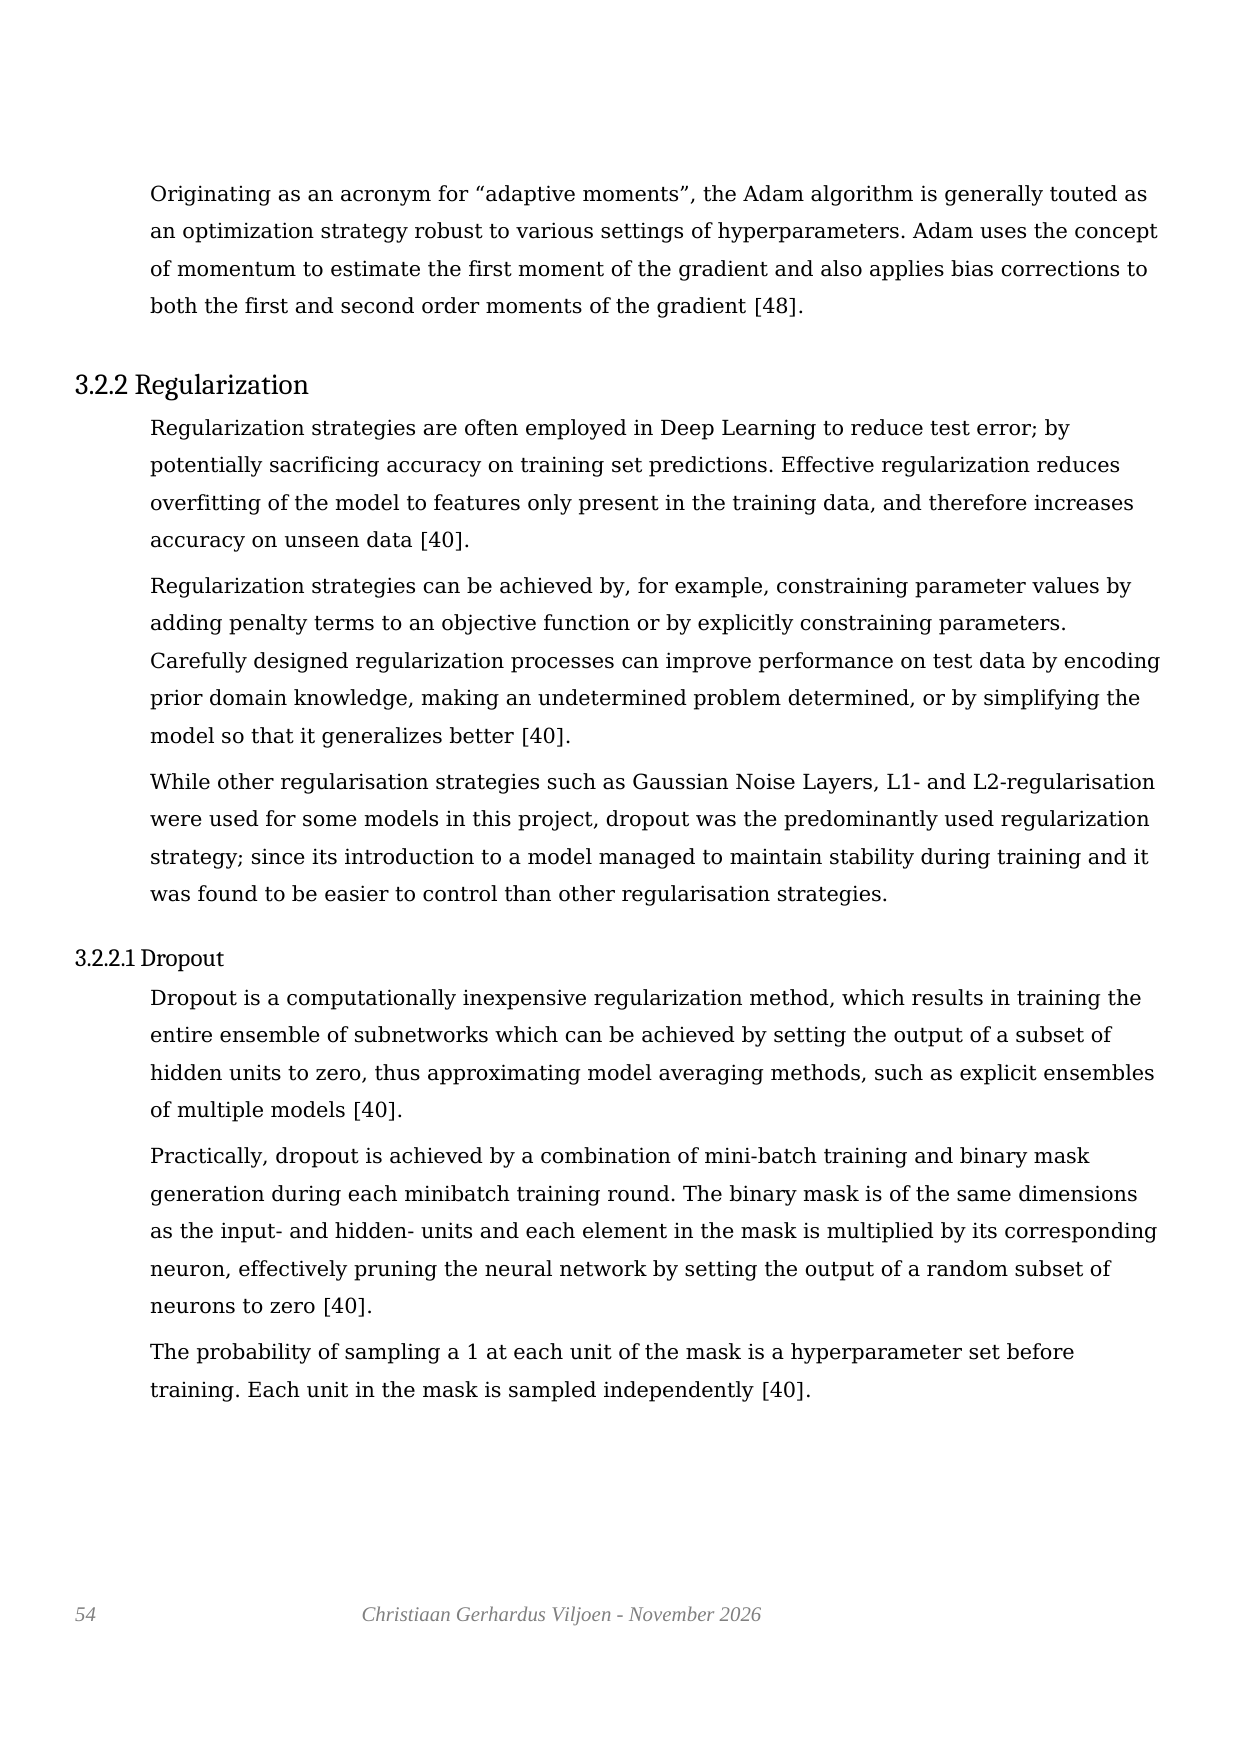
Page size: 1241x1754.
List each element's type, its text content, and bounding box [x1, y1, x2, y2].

text While other regularisation strategies such as Gaussian Noise Layers, L1- and L2-regularisation were used for some models in this project, dropout was the predominantly used regularization strategy; since its introduction to a model managed to maintain stability during training and it was found to be easier to control than other regularisation strategies. [150, 768, 1165, 906]
text Practically, dropout is achieved by a combination of mini-batch training and binary mask generation during each minibatch training round. The binary mask is of the same dimensions as the input- and hidden- units and each element in the mask is multiplied by its corresponding neuron, effectively pruning the neural network by setting the output of a random subset of neurons to zero . [150, 1143, 1165, 1318]
text Regularization strategies can be achieved by, for example, constraining parameter values by adding penalty terms to an objective function or by explicitly constraining parameters. Carefully designed regularization processes can improve performance on test data by encoding prior domain knowledge, making an undetermined problem determined, or by simplifying the model so that it generalizes better . [150, 573, 1165, 748]
text Regularization strategies are often employed in Deep Learning to reduce test error; by potentially sacrificing accuracy on training set predictions. Effective regularization reduces overfitting of the model to features only present in the training data, and therefore increases accuracy on unseen data . [150, 414, 1165, 552]
text The probability of sampling a 1 at each unit of the mask is a hyperparameter set before training. Each unit in the mask is sampled independently . [150, 1339, 1165, 1401]
subtitle Regularization [75, 368, 1165, 402]
text Originating as an acronym for “adaptive moments”, the Adam algorithm is generally touted as an optimization strategy robust to various settings of hyperparameters. Adam uses the concept of momentum to estimate the first moment of the gradient and also applies bias corrections to both the first and second order moments of the gradient . [150, 181, 1165, 318]
text Dropout is a computationally inexpensive regularization method, which results in training the entire ensemble of subnetworks which can be achieved by setting the output of a subset of hidden units to zero, thus approximating model averaging methods, such as explicit ensembles of multiple models . [150, 985, 1165, 1122]
subtitle Dropout [75, 943, 1165, 972]
